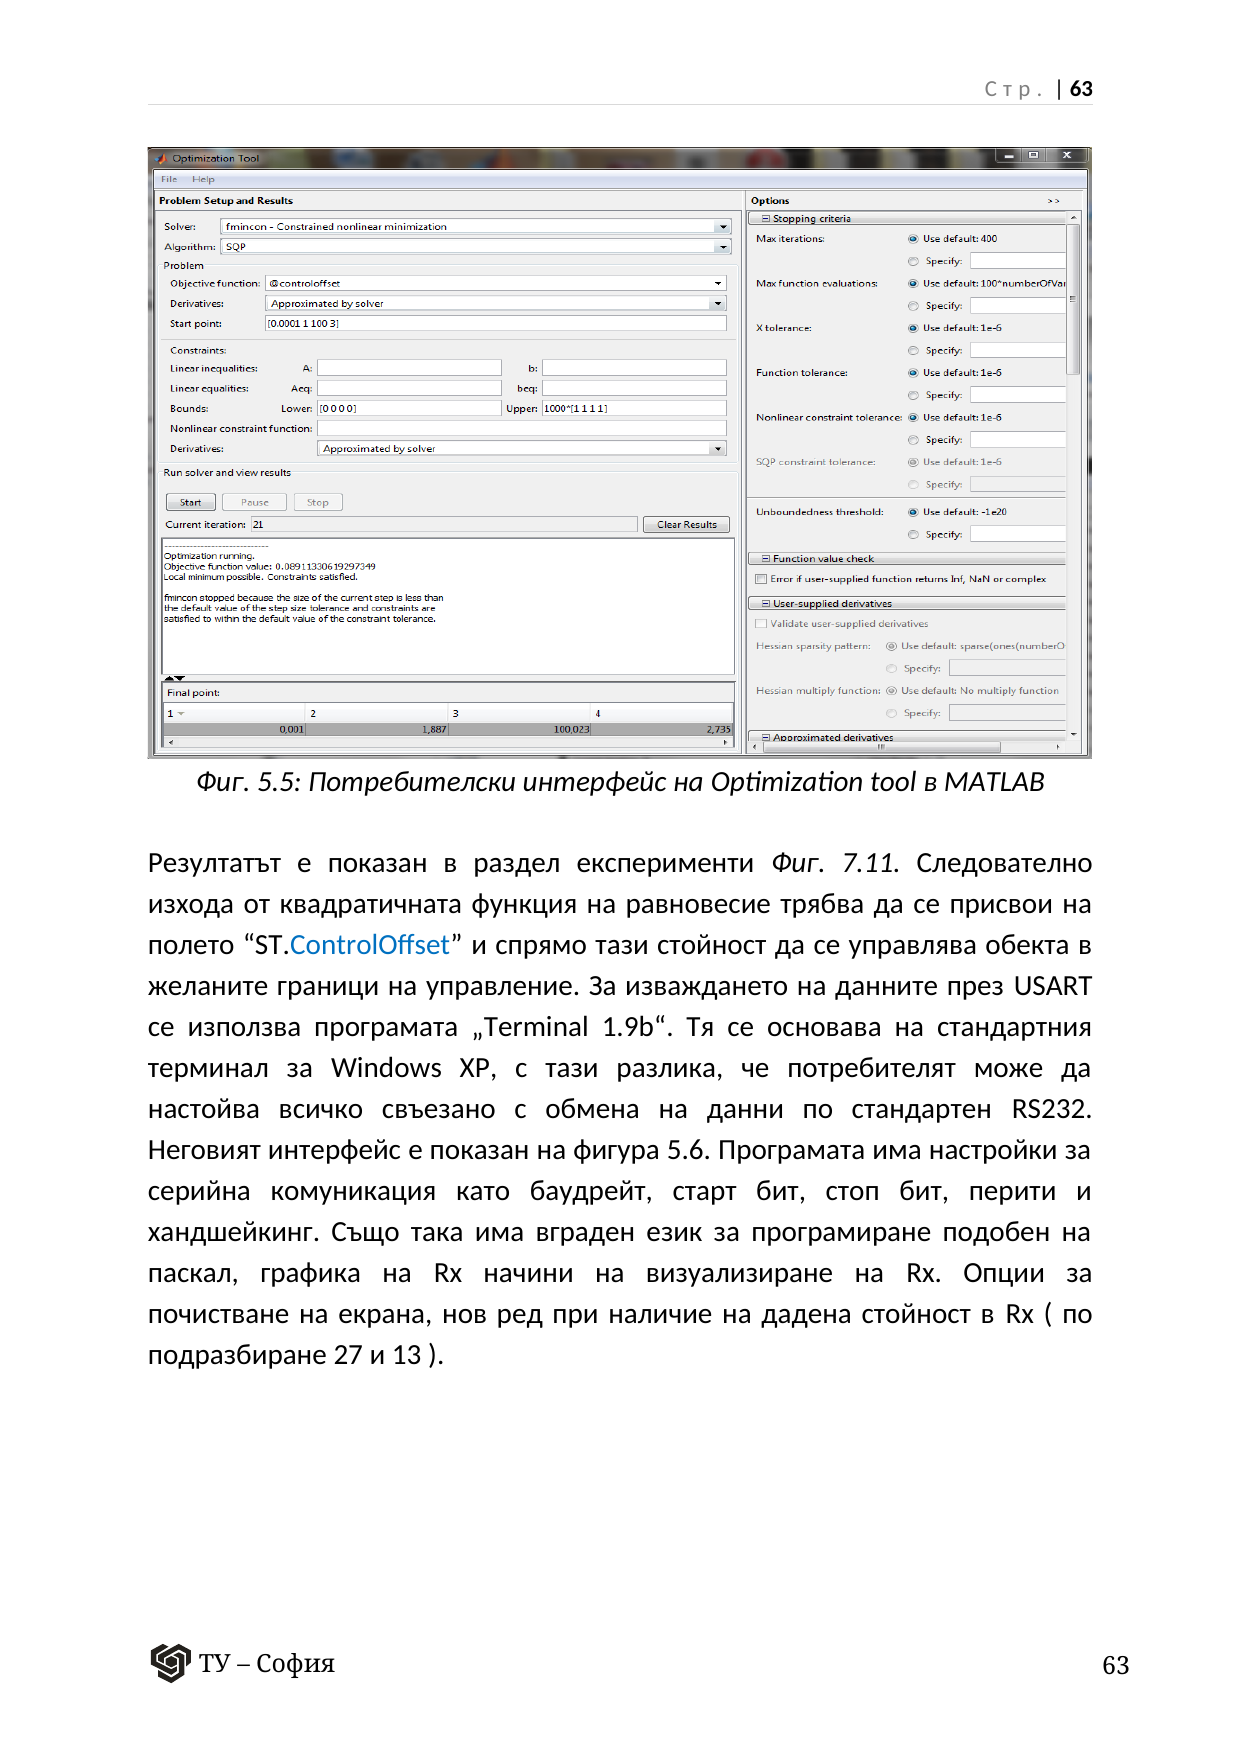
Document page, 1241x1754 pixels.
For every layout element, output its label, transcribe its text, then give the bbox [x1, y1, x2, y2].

picture [147, 147, 1092, 759]
text Фиг. 5.5: Потребителски интерфейс на Optimization tool в MATLAB [148, 763, 1093, 798]
text Резултатът е показан в раздел експерименти Фиг. 7.11. Следователно изхода от квадратичната функция на равновесие трябва да се присвои на полето “ST.ControlOffset” и спрямо тази стойност да се управлява обекта в желаните граници на управление. За изваждането на данните през USART се използва програмата „Terminal 1.9b“. Тя се основава на стандартния терминал за Windows XP, с тази разлика, че потребителят може да настойва всичко свъезано с обмена на данни по стандартен RS232. Неговият интерфейс е показан на фигура 5.6. Програмата има настройки за серийна комуникация като баудрейт, старт бит, стоп бит, перити и хандшейкинг. Също така има вграден език за програмиране подобен на паскал, графика на Rx начини на визуализиране на Rx. Опции за почистване на екрана, нов ред при наличие на дадена стойност в Rx ( по подразбиране 27 и 13 ). [148, 844, 1093, 1371]
